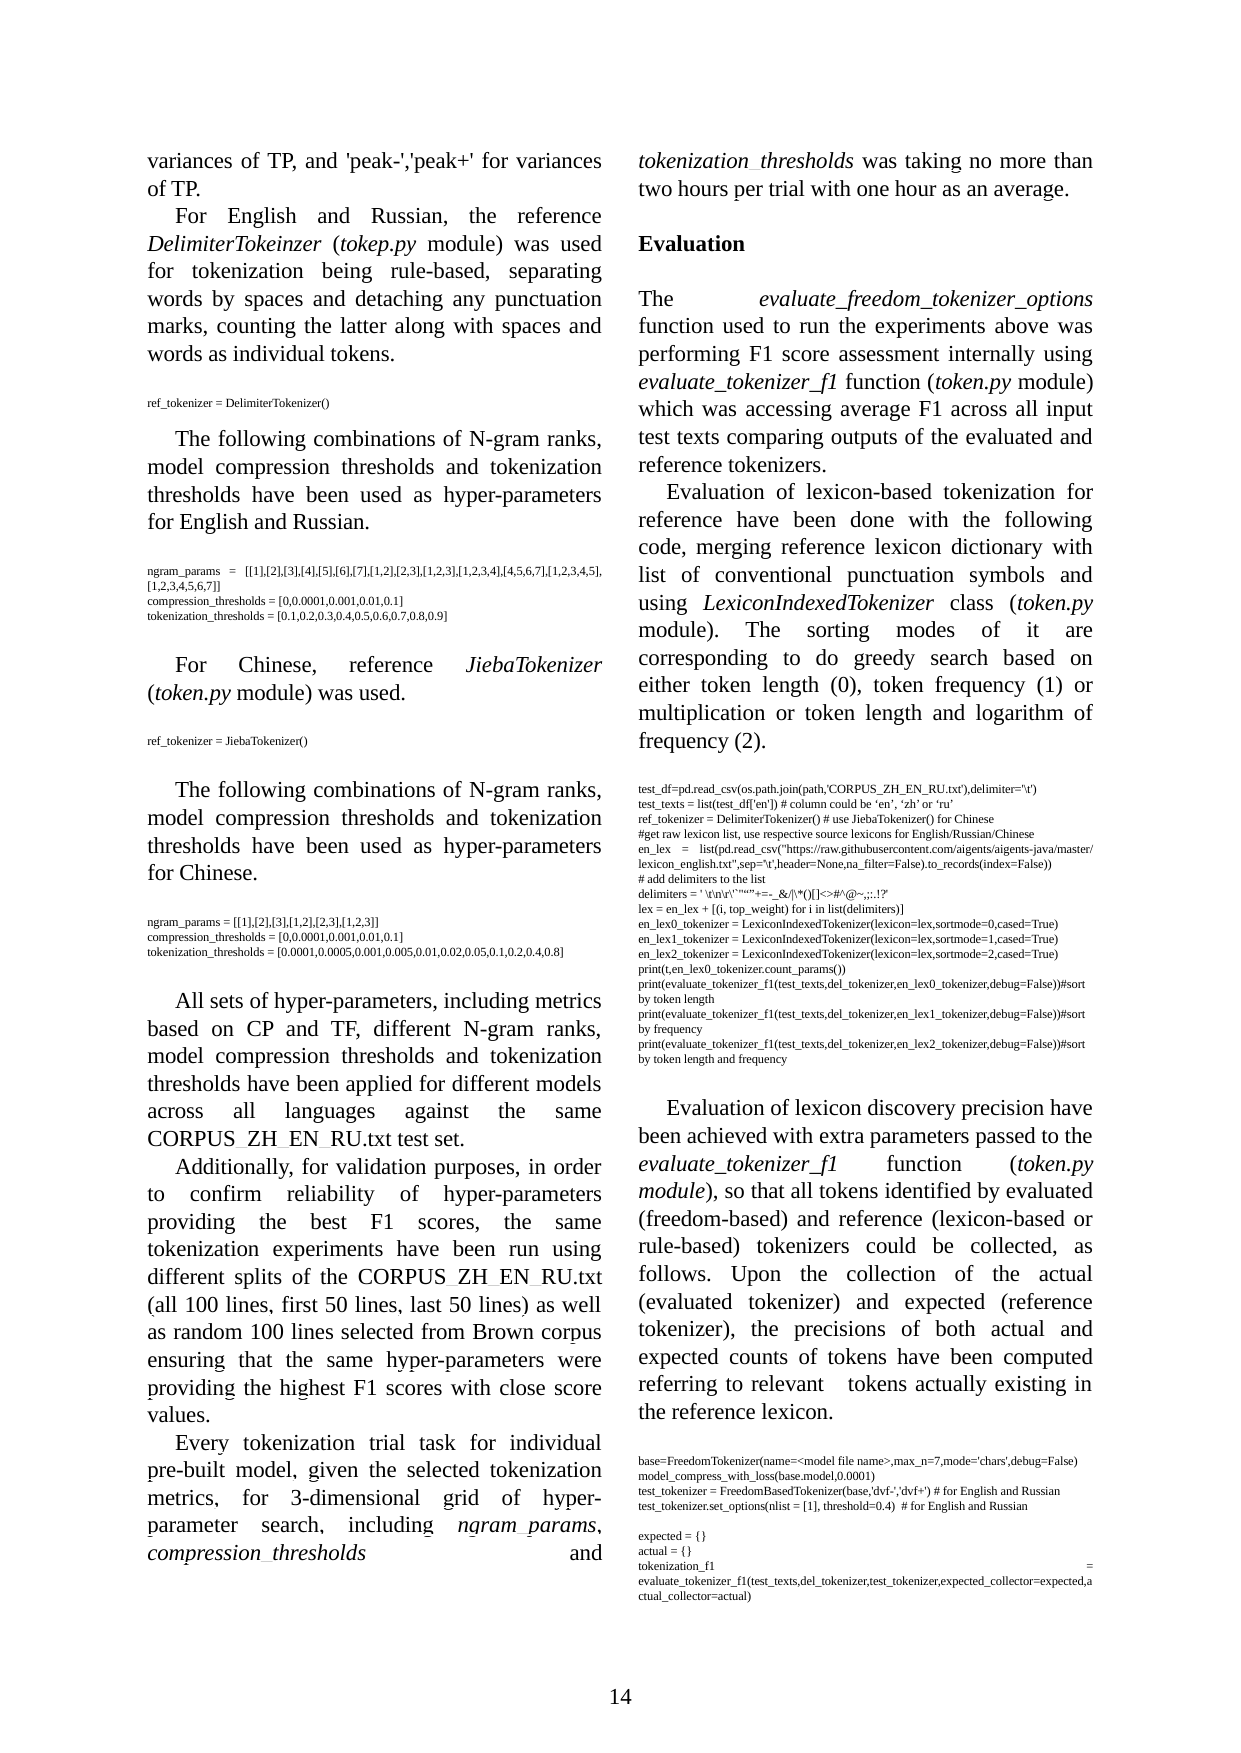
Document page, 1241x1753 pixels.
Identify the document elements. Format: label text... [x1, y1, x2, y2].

text compression_thresholds = [0,0.0001,0.001,0.01,0.1] [147, 593, 602, 608]
list Evaluation [638, 230, 1093, 256]
text test_tokenizer.set_options(nlist = [1], threshold=0.4) # for English and Russian [638, 1498, 1093, 1513]
text print(evaluate_tokenizer_f1(test_texts,del_tokenizer,en_lex0_tokenizer,debug=False))#sort by token length [638, 977, 1093, 1006]
text #get raw lexicon list, use respective source lexicons for English/Russian/Chinese [638, 827, 1093, 841]
text en_lex0_tokenizer = LexiconIndexedTokenizer(lexicon=lex,sortmode=0,cased=True) [638, 917, 1093, 931]
text The evaluate_freedom_tokenizer_options function used to run the experiments above was performing F1 score assessment internally using evaluate_tokenizer_f1 function (token.py module) which was accessing average F1 across all input test texts comparing outputs of the evaluated and reference tokenizers. [638, 285, 1093, 477]
text en_lex2_tokenizer = LexiconIndexedTokenizer(lexicon=lex,sortmode=2,cased=True) [638, 947, 1093, 961]
text compression_thresholds = [0,0.0001,0.001,0.01,0.1] [147, 929, 602, 944]
text actual = {} [638, 1543, 1093, 1558]
text expected = {} [638, 1528, 1093, 1543]
text tokenization_f1 = evaluate_tokenizer_f1(test_texts,del_tokenizer,test_tokenizer,expected_collector=expected,actual_collector=actual) [638, 1558, 1093, 1603]
text Additionally, for validation purposes, in order to confirm reliability of hyper-parameters providing the best F1 scores, the same tokenization experiments have been run using different splits of the CORPUS_ZH_EN_RU.txt (all 100 lines, first 50 lines, last 50 lines) as well as random 100 lines selected from Brown corpus ensuring that the same hyper-parameters were providing the highest F1 scores with close score values. [147, 1153, 602, 1314]
text ref_tokenizer = DelimiterTokenizer() # use JiebaTokenizer() for Chinese [638, 812, 1093, 826]
text ref_tokenizer = JiebaTokenizer() [147, 734, 602, 748]
text Every tokenization trial task for individual pre-built model, given the selected tokenization metrics, for 3-dimensional grid of hyper-parameter search, including ngram_params, compression_thresholds and tokenization_thresholds was taking no more than two hours per trial with one hour as an average. [147, 1429, 602, 1479]
text ngram_params = [[1],[2],[3],[1,2],[2,3],[1,2,3]] [147, 914, 602, 929]
text For Chinese, reference JiebaTokenizer (token.py module) was used. [147, 651, 602, 705]
text model_compress_with_loss(base.model,0.0001) [638, 1468, 1093, 1483]
text All sets of hyper-parameters, including metrics based on CP and TF, different N-gram ranks, model compression thresholds and tokenization thresholds have been applied for different models across all languages against the same CORPUS_ZH_EN_RU.txt test set. [147, 987, 602, 1151]
text test_df=pd.read_csv(os.path.join(path,'CORPUS_ZH_EN_RU.txt'),delimiter='\t') [638, 782, 1093, 796]
text print(t,en_lex0_tokenizer.count_params()) [638, 962, 1093, 976]
text lex = en_lex + [(i, top_weight) for i in list(delimiters)] [638, 902, 1093, 916]
text Evaluation of lexicon-based tokenization for reference have been done with the following code, merging reference lexicon dictionary with list of conventional punctuation symbols and using LexiconIndexedTokenizer class (token.py module). The sorting modes of it are corresponding to do greedy search based on either token length (0), token frequency (1) or multiplication or token length and logarithm of frequency (2). [638, 478, 1093, 753]
text print(evaluate_tokenizer_f1(test_texts,del_tokenizer,en_lex1_tokenizer,debug=False))#sort by frequency [638, 1007, 1093, 1036]
text For English and Russian, the reference DelimiterTokeinzer (tokep.py module) was used for tokenization being rule-based, separating words by spaces and detaching any punctuation marks, counting the latter along with spaces and words as individual tokens. [147, 202, 602, 367]
text ref_tokenizer = DelimiterTokenizer() [147, 395, 602, 410]
text test_tokenizer = FreedomBasedTokenizer(base,'dvf-','dvf+') # for English and Russian [638, 1483, 1093, 1498]
text Evaluation of lexicon discovery precision have been achieved with extra parameters passed to the evaluate_tokenizer_f1 function (token.py module), so that all tokens identified by evaluated (freedom-based) and reference (lexicon-based or rule-based) tokenizers could be collected, as follows. Upon the collection of the actual (evaluated tokenizer) and expected (reference tokenizer), the precisions of both actual and expected counts of tokens have been computed referring to relevant tokens actually existing in the reference lexicon. [638, 1094, 1093, 1424]
text # add delimiters to the list [638, 872, 1093, 886]
text The following combinations of N-gram ranks, model compression thresholds and tokenization thresholds have been used as hyper-parameters for English and Russian. [147, 425, 602, 534]
text ngram_params = [[1],[2],[3],[4],[5],[6],[7],[1,2],[2,3],[1,2,3],[1,2,3,4],[4,5,6,7],[1,2,3,4,5],[1,2,3,4,5,6,7]] [147, 563, 602, 593]
text The following combinations of N-gram ranks, model compression thresholds and tokenization thresholds have been used as hyper-parameters for Chinese. [147, 776, 602, 886]
text base=FreedomTokenizer(name=<model file name>,max_n=7,mode='chars',debug=False) [638, 1453, 1093, 1468]
text test_texts = list(test_df['en']) # column could be ‘en’, ‘zh’ or ‘ru’ [638, 797, 1093, 811]
text delimiters = ' \t\n\r\'`"“”+=-_&/|\*()[]<>#^@~,;:.!?' [638, 887, 1093, 901]
text tokenization_thresholds = [0.1,0.2,0.3,0.4,0.5,0.6,0.7,0.8,0.9] [147, 608, 602, 623]
text en_lex = list(pd.read_csv("https://raw.githubusercontent.com/aigents/aigents-java/master/lexicon_english.txt",sep='\t',header=None,na_filter=False).to_records(index=False)) [638, 842, 1093, 871]
text print(evaluate_tokenizer_f1(test_texts,del_tokenizer,en_lex2_tokenizer,debug=False))#sort by token length and frequency [638, 1037, 1093, 1066]
text tokenization_thresholds = [0.0001,0.0005,0.001,0.005,0.01,0.02,0.05,0.1,0.2,0.4,0.8] [147, 944, 602, 959]
text en_lex1_tokenizer = LexiconIndexedTokenizer(lexicon=lex,sortmode=1,cased=True) [638, 932, 1093, 946]
